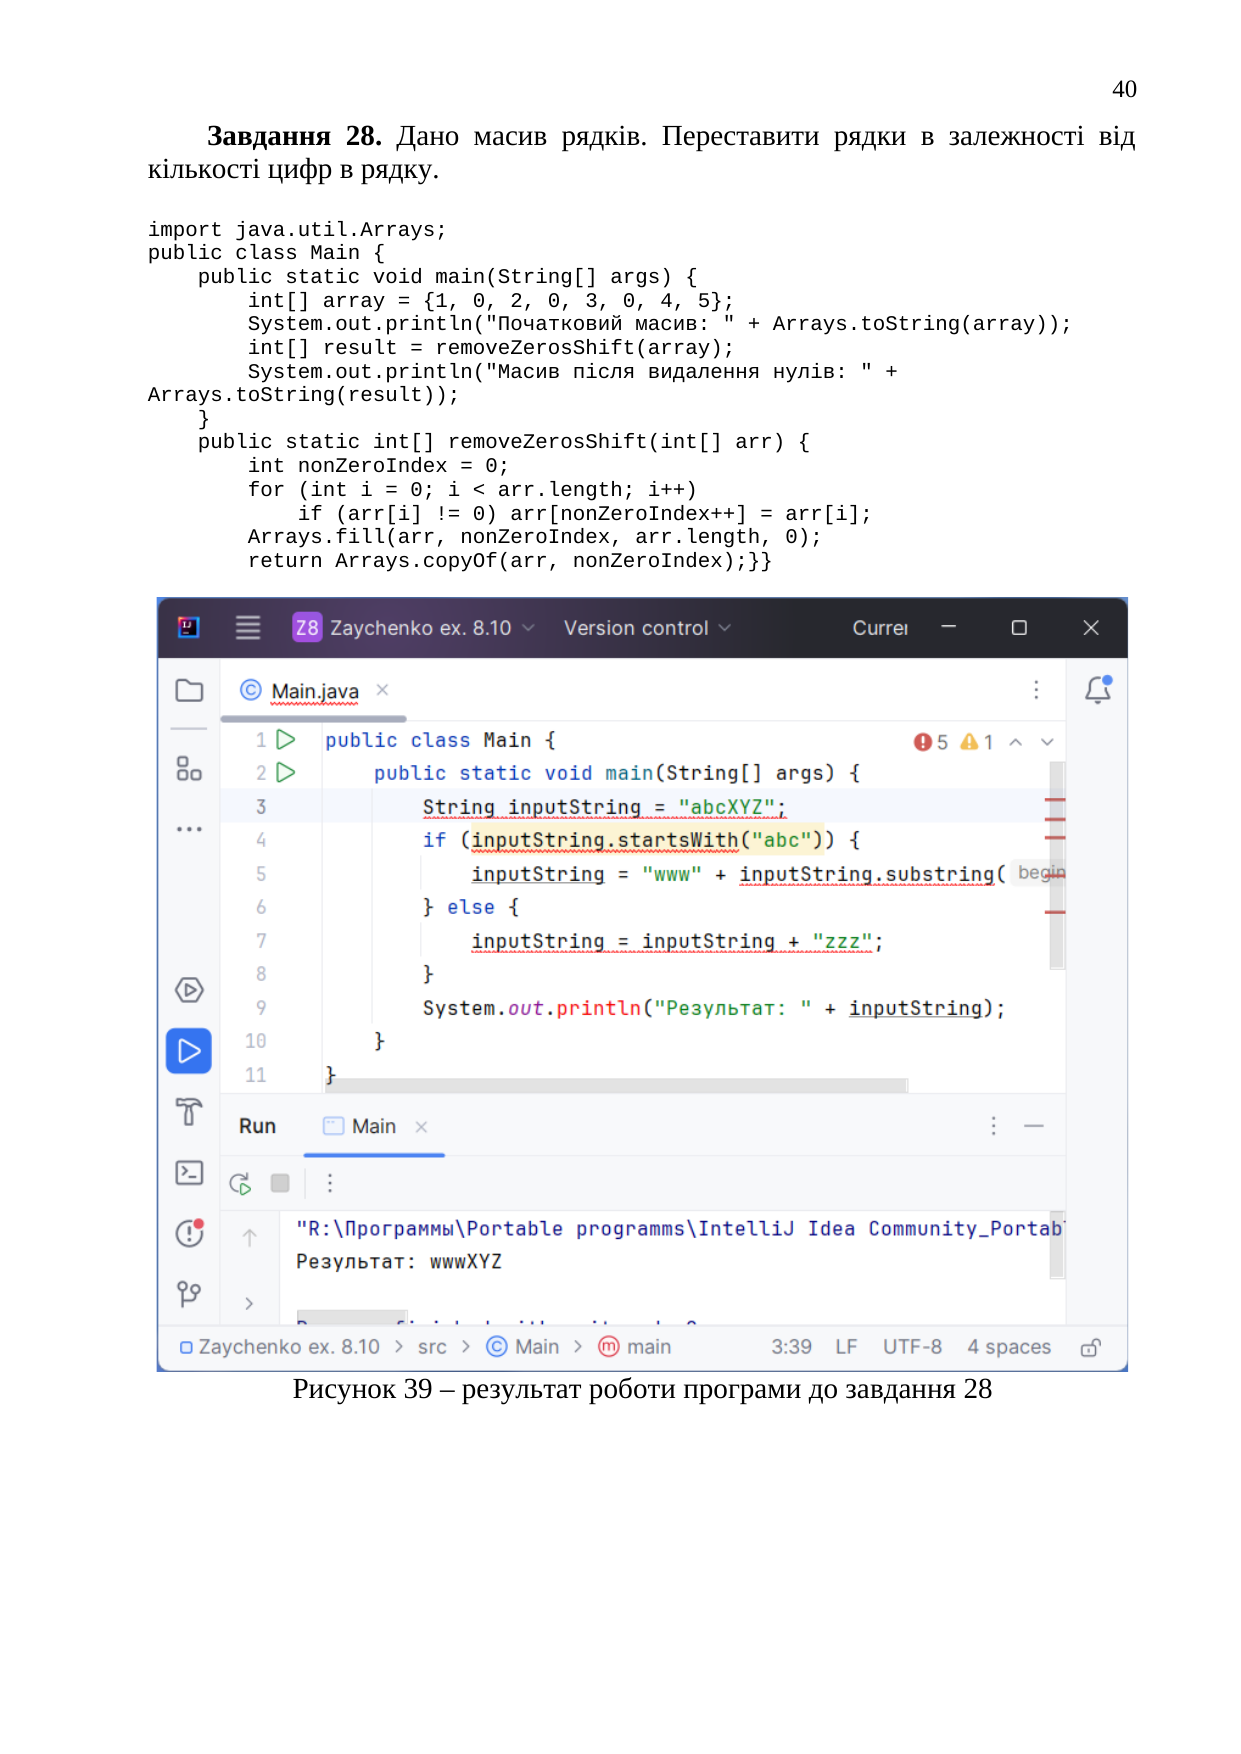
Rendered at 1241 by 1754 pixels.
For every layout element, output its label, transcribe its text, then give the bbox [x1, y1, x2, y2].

text Завдання 28. Дано масив рядків. Переставити рядки в залежності від кількості цифр в рядку. [148, 118, 1137, 185]
text import java.util.Arrays; public class Main { public static void main(String[] args) { int[] array = {1, 0, 2, 0, 3, 0, 4, 5}; System.out.println("Початковий масив: " + Arrays.toString(array)); int[] result = removeZerosShift(array); System.out.println("Масив після видалення нулів: " + Arrays.toString(result)); } public static int[] removeZerosShift(int[] arr) { int nonZeroIndex = 0; for (int i = 0; i < arr.length; i++) if (arr[i] != 0) arr[nonZeroIndex++] = arr[i]; Arrays.fill(arr, nonZeroIndex, arr.length, 0); return Arrays.copyOf(arr, nonZeroIndex);}} [148, 219, 1137, 573]
picture [156, 597, 1129, 1372]
text Рисунок 39 – результат роботи програми до завдання 28 [148, 1371, 1137, 1405]
